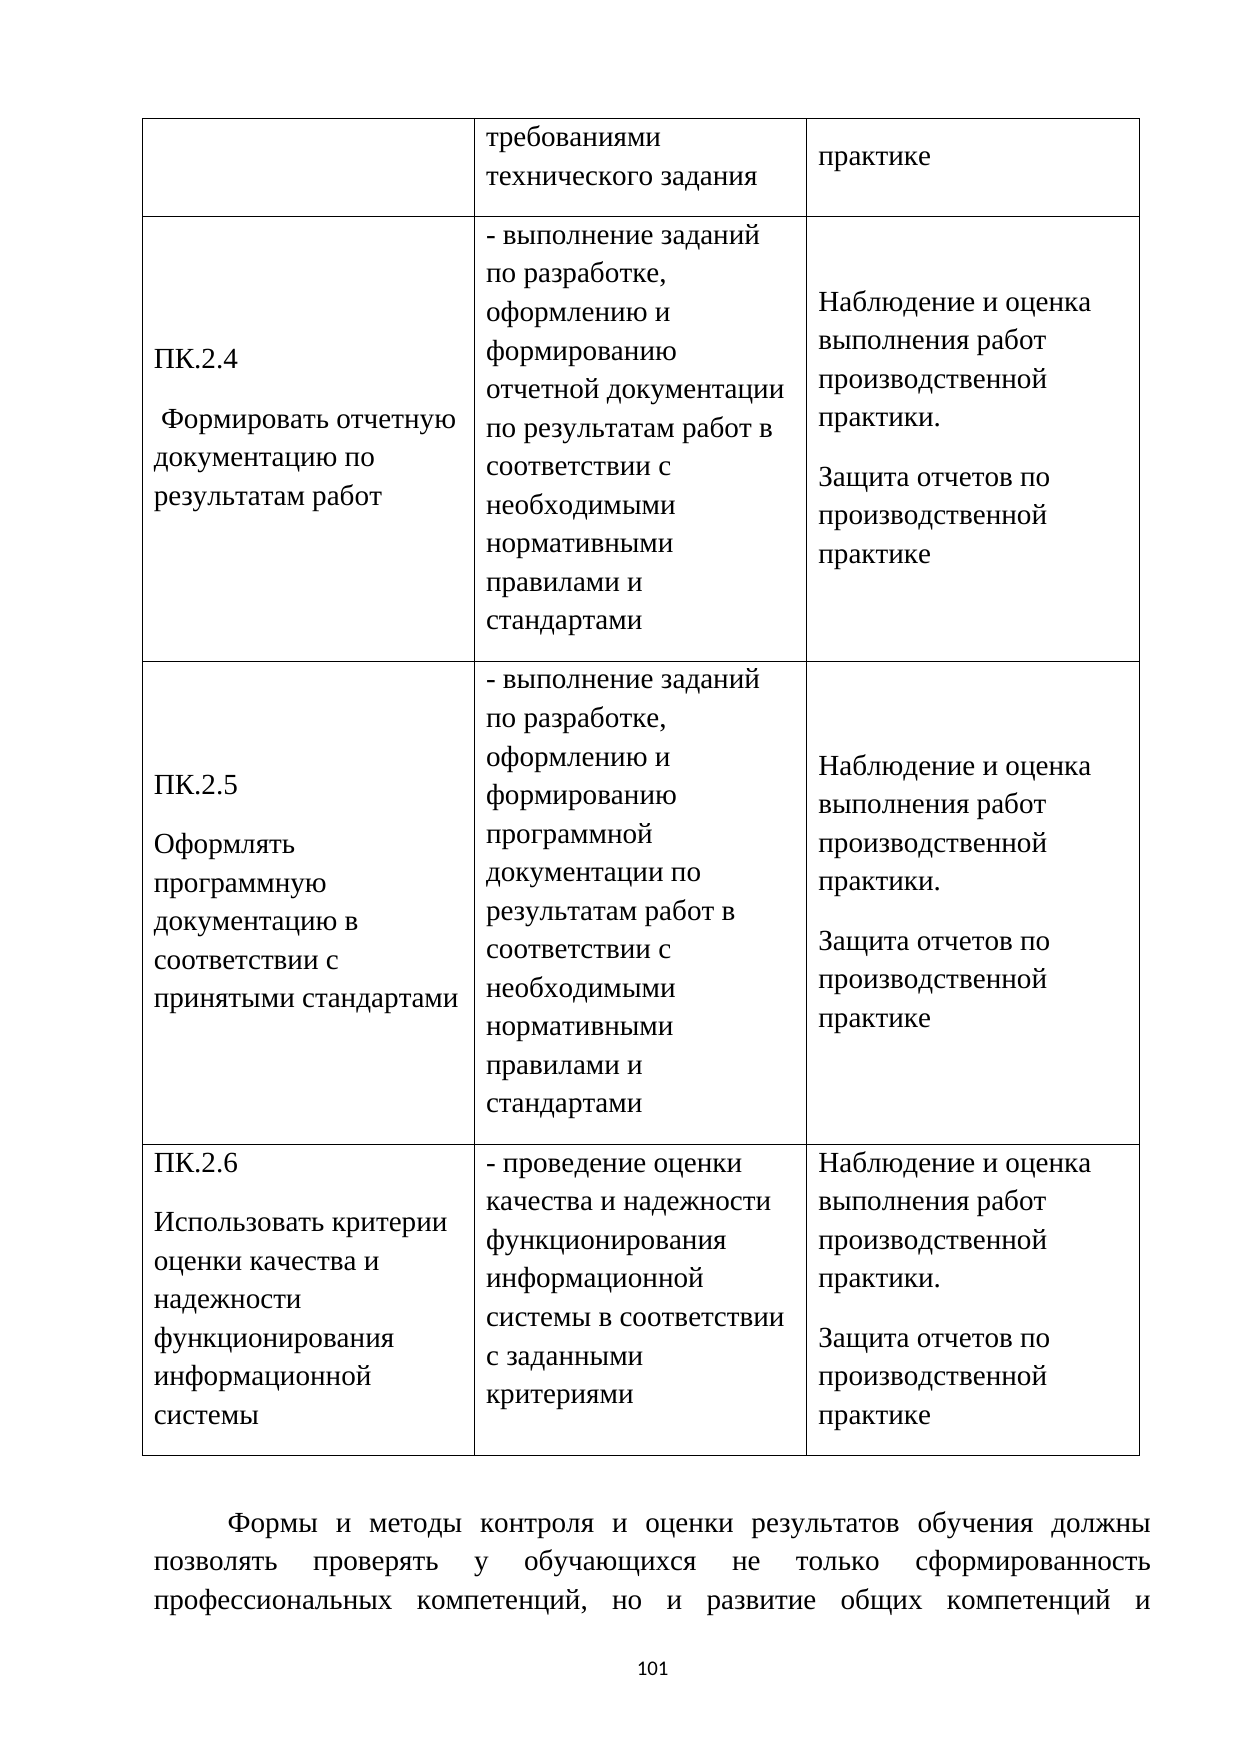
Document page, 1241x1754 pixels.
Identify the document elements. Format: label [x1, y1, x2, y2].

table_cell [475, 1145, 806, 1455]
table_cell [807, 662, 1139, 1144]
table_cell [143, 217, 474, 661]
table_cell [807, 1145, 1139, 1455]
text [153, 1505, 1152, 1615]
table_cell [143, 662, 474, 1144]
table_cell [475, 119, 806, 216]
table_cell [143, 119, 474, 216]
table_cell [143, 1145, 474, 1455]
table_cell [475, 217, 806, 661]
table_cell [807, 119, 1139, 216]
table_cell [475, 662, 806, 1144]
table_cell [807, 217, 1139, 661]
